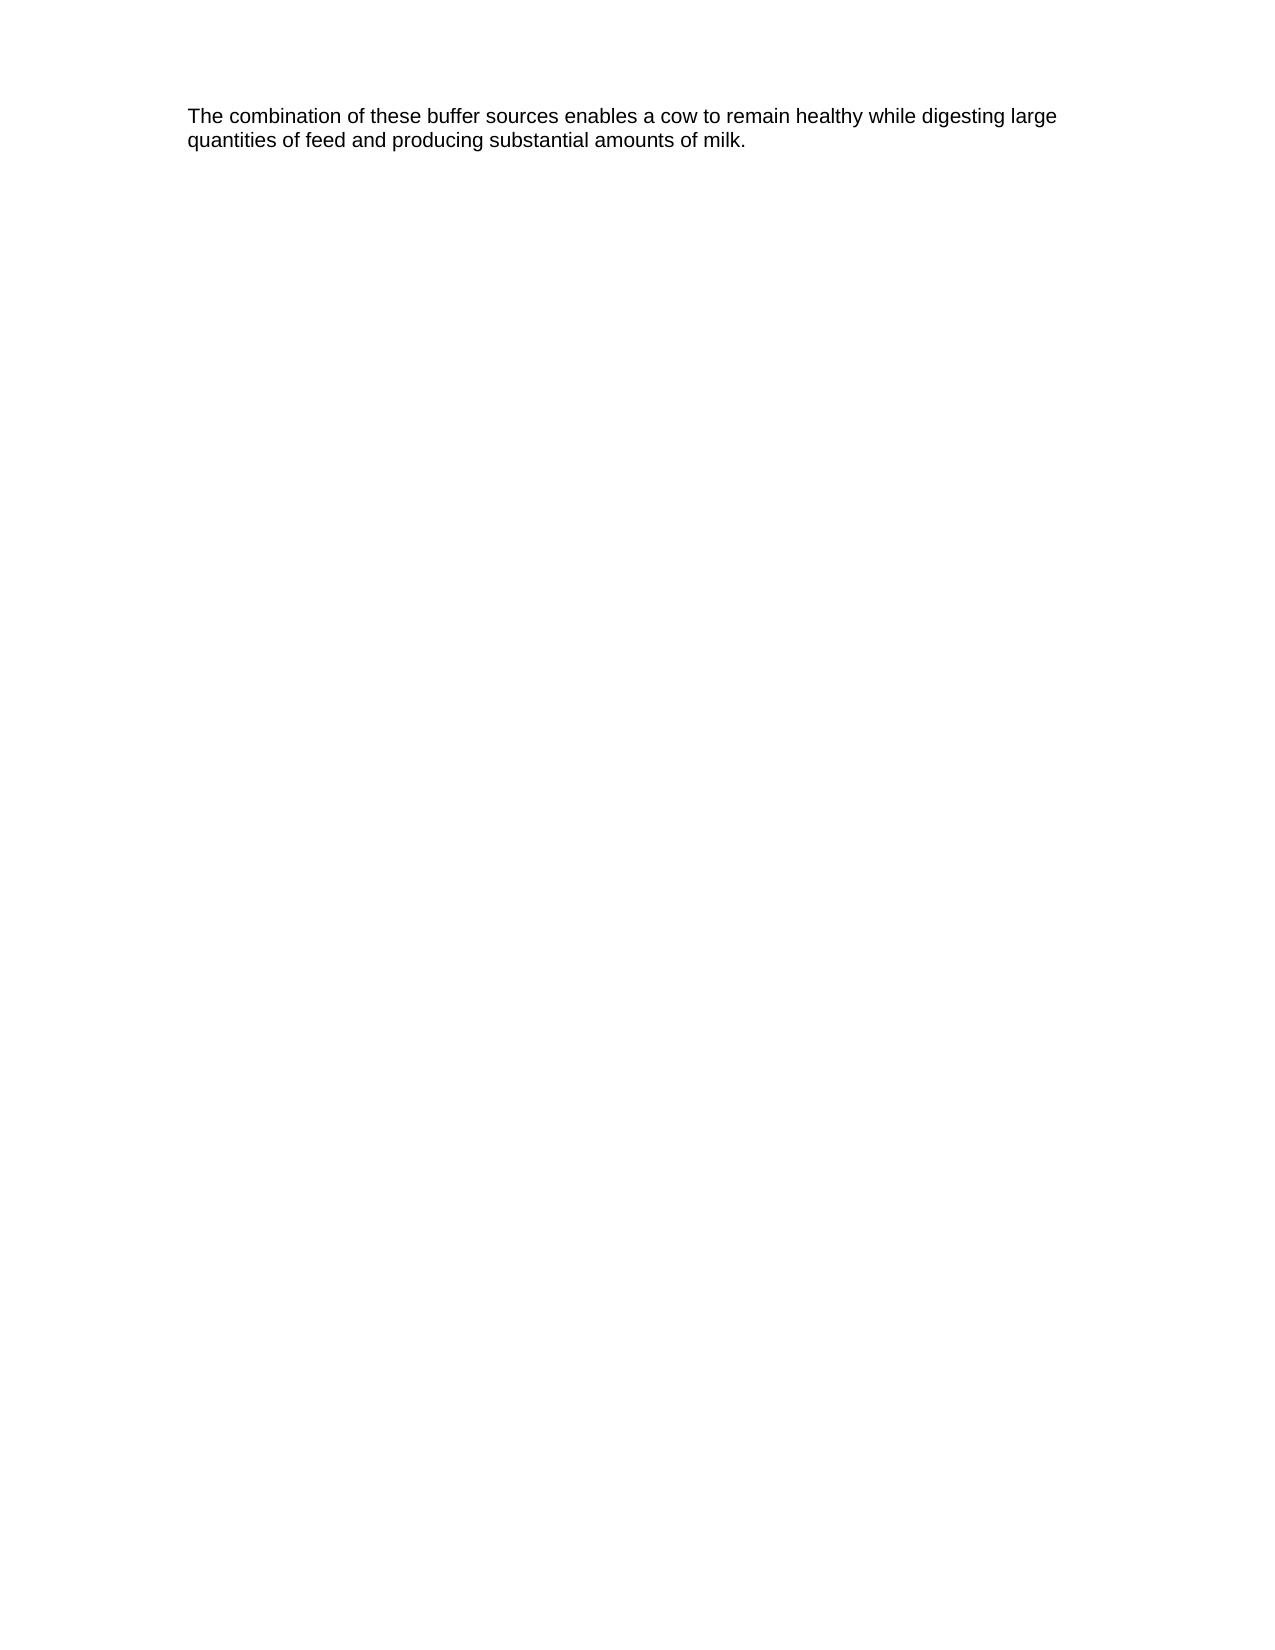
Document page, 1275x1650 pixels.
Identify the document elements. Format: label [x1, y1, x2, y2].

text [187, 103, 1087, 151]
